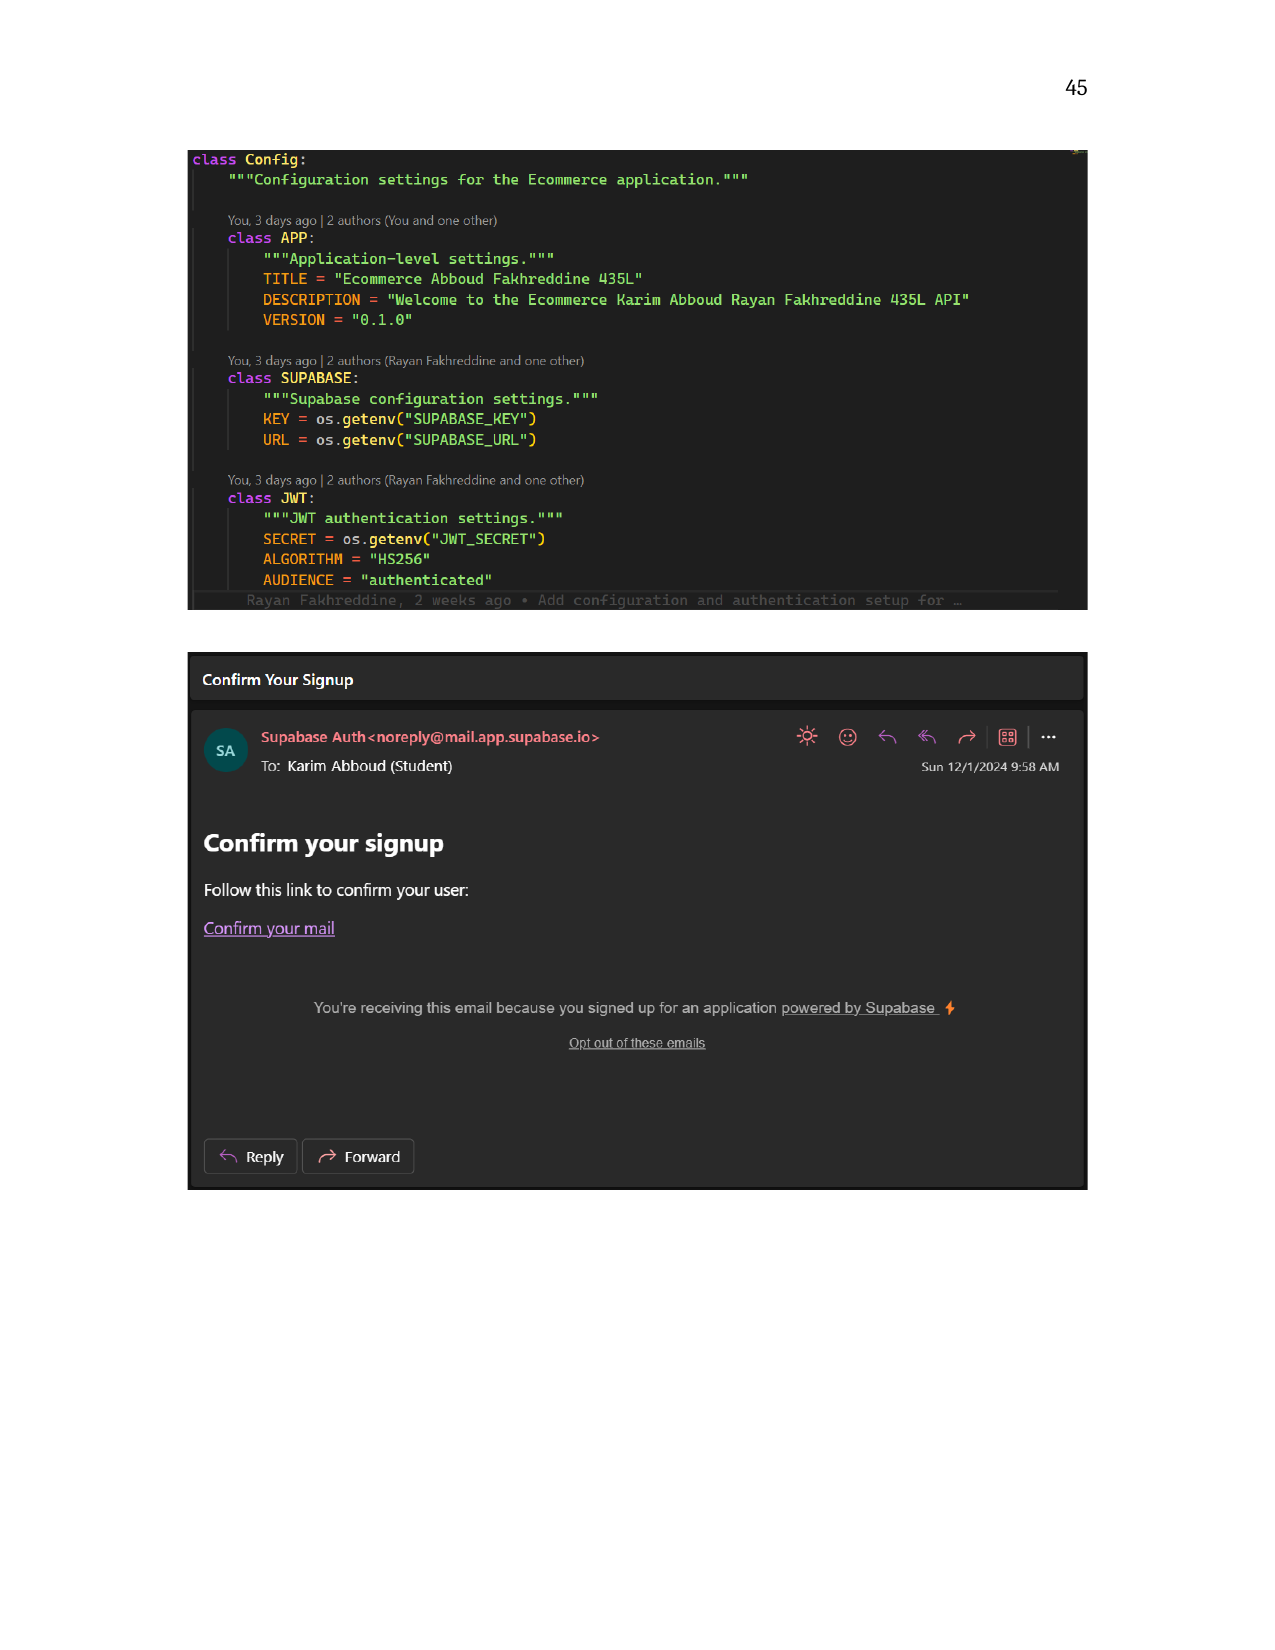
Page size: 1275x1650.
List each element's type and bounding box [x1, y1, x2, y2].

picture [187, 652, 1088, 1190]
picture [187, 150, 1088, 610]
